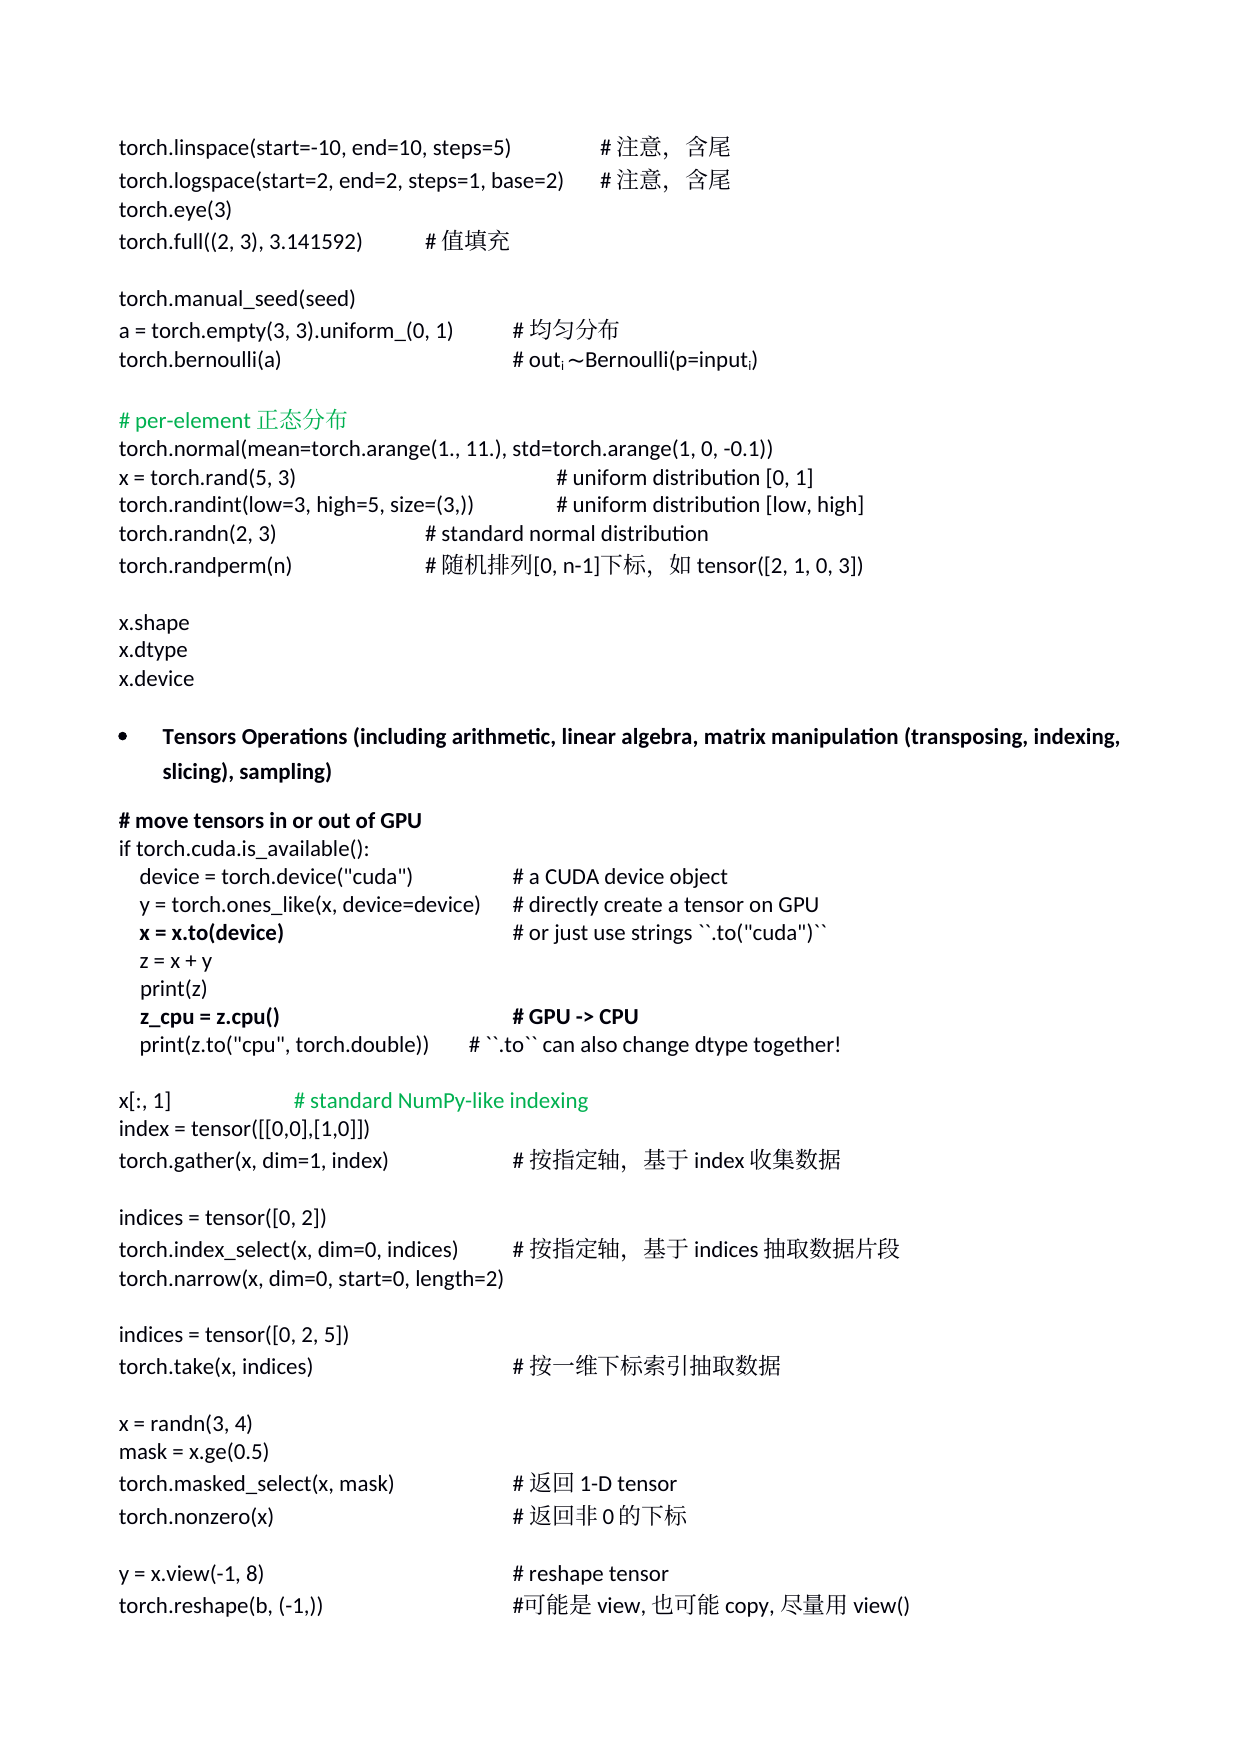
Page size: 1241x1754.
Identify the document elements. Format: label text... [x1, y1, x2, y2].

text torch.full((2, 3), 3.141592) # 值填充 [118, 223, 1122, 256]
text torch.randperm(n) # 随机排列[0, n-1]下标，如tensor([2, 1, 0, 3]) [118, 547, 1122, 579]
text torch.randn(2, 3) # standard normal distribution [118, 519, 1122, 547]
text x = x.to(device) # or just use strings ``.to("cuda")`` [118, 918, 1122, 946]
text x.shape [118, 608, 1122, 636]
text print(z) [118, 974, 1122, 1002]
text torch.gather(x, dim=1, index) # 按指定轴，基于index收集数据 [118, 1142, 1122, 1175]
text torch.bernoulli(a) # outi ∼Bernoulli(p=inputi) [118, 345, 1122, 374]
text torch.take(x, indices) # 按一维下标索引抽取数据 [118, 1348, 1122, 1381]
text print(z.to("cpu", torch.double)) # ``.to`` can also change dtype together! [118, 1030, 1122, 1058]
text x.dtype [118, 636, 1122, 664]
text y = torch.ones_like(x, device=device) # directly create a tensor on GPU [118, 890, 1122, 918]
text if torch.cuda.is_available(): [118, 834, 1122, 862]
text torch.manual_seed(seed) [118, 284, 1122, 312]
text # move tensors in or out of GPU [118, 806, 1122, 834]
text x.device [118, 664, 1122, 692]
text torch.normal(mean=torch.arange(1., 11.), std=torch.arange(1, 0, -0.1)) [118, 434, 1122, 463]
text a = torch.empty(3, 3).uniform_(0, 1) # 均匀分布 [118, 312, 1122, 345]
text mask = x.ge(0.5) [118, 1437, 1122, 1465]
text z = x + y [118, 946, 1122, 974]
text indices = tensor([0, 2]) [118, 1203, 1122, 1231]
text z_cpu = z.cpu() # GPU -> CPU [118, 1002, 1122, 1030]
text indices = tensor([0, 2, 5]) [118, 1320, 1122, 1348]
text y = x.view(-1, 8) # reshape tensor [118, 1559, 1122, 1587]
list Tensors Operations (including arithmetic, linear algebra, matrix manipulation (transposing, indexing, slicing), sampling) [118, 720, 1122, 787]
text x[:, 1] # standard NumPy-like indexing [118, 1086, 1122, 1114]
text torch.eye(3) [118, 195, 1122, 223]
text torch.masked_select(x, mask) # 返回1-D tensor [118, 1465, 1122, 1498]
text torch.narrow(x, dim=0, start=0, length=2) [118, 1264, 1122, 1292]
text torch.reshape(b, (-1,)) #可能是view, 也可能copy, 尽量用view() [118, 1587, 1122, 1620]
text index = tensor([[0,0],[1,0]]) [118, 1114, 1122, 1142]
text torch.logspace(start=2, end=2, steps=1, base=2) # 注意，含尾 [118, 162, 1122, 195]
text torch.index_select(x, dim=0, indices) # 按指定轴，基于indices抽取数据片段 [118, 1231, 1122, 1264]
text x = torch.rand(5, 3) # uniform distribution [0, 1] [118, 463, 1122, 491]
text x = randn(3, 4) [118, 1409, 1122, 1437]
text # per-element 正态分布 [118, 402, 1122, 434]
text torch.linspace(start=-10, end=10, steps=5) # 注意，含尾 [118, 129, 1122, 162]
text device = torch.device("cuda") # a CUDA device object [118, 862, 1122, 890]
text torch.randint(low=3, high=5, size=(3,)) # uniform distribution [low, high] [118, 491, 1122, 519]
text torch.nonzero(x) # 返回非0的下标 [118, 1498, 1122, 1531]
